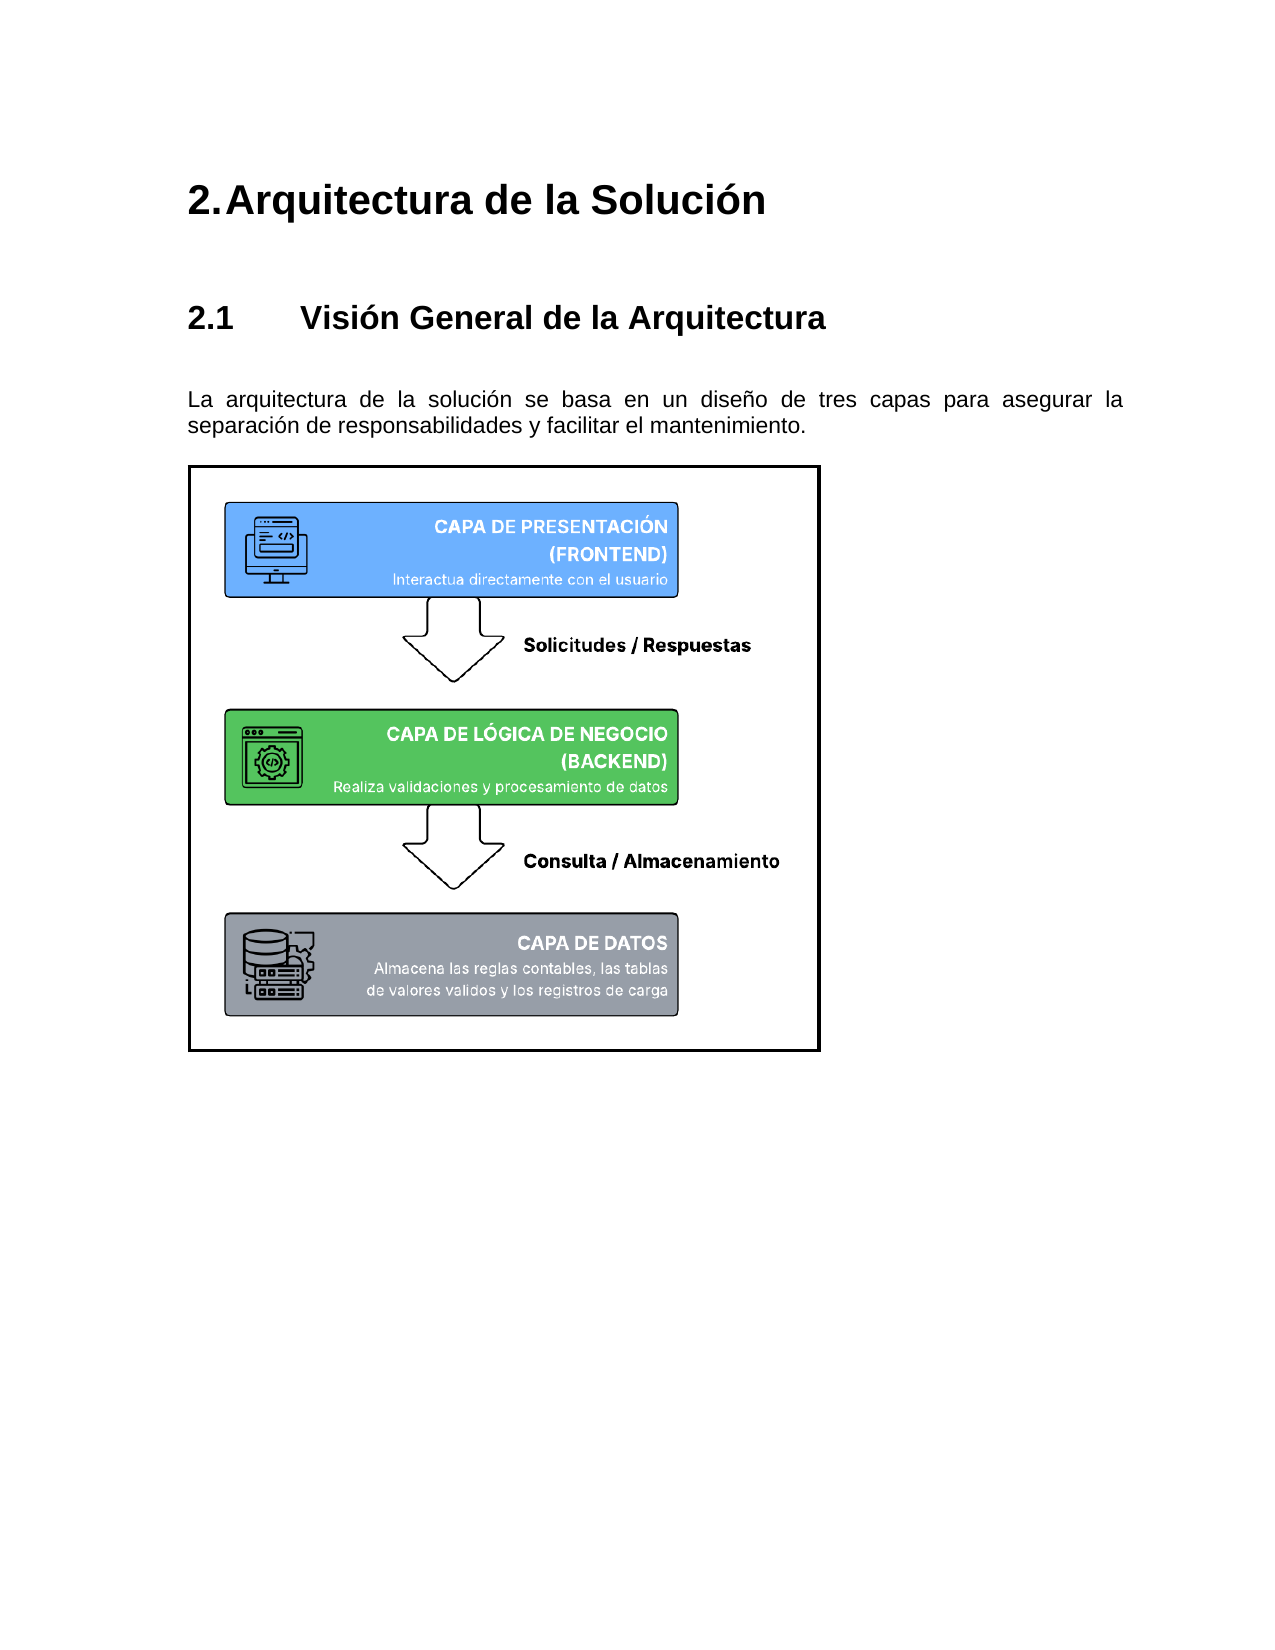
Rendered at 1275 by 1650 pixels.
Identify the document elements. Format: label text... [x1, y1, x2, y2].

picture [191, 468, 817, 1049]
text La arquitectura de la solución se basa en un diseño de tres capas para asegurar la separación de responsabilidades y facilitar el mantenimiento. [187, 386, 1125, 439]
subtitle Arquitectura de la Solución [187, 175, 1125, 223]
subtitle Visión General de la Arquitectura [187, 298, 1125, 336]
